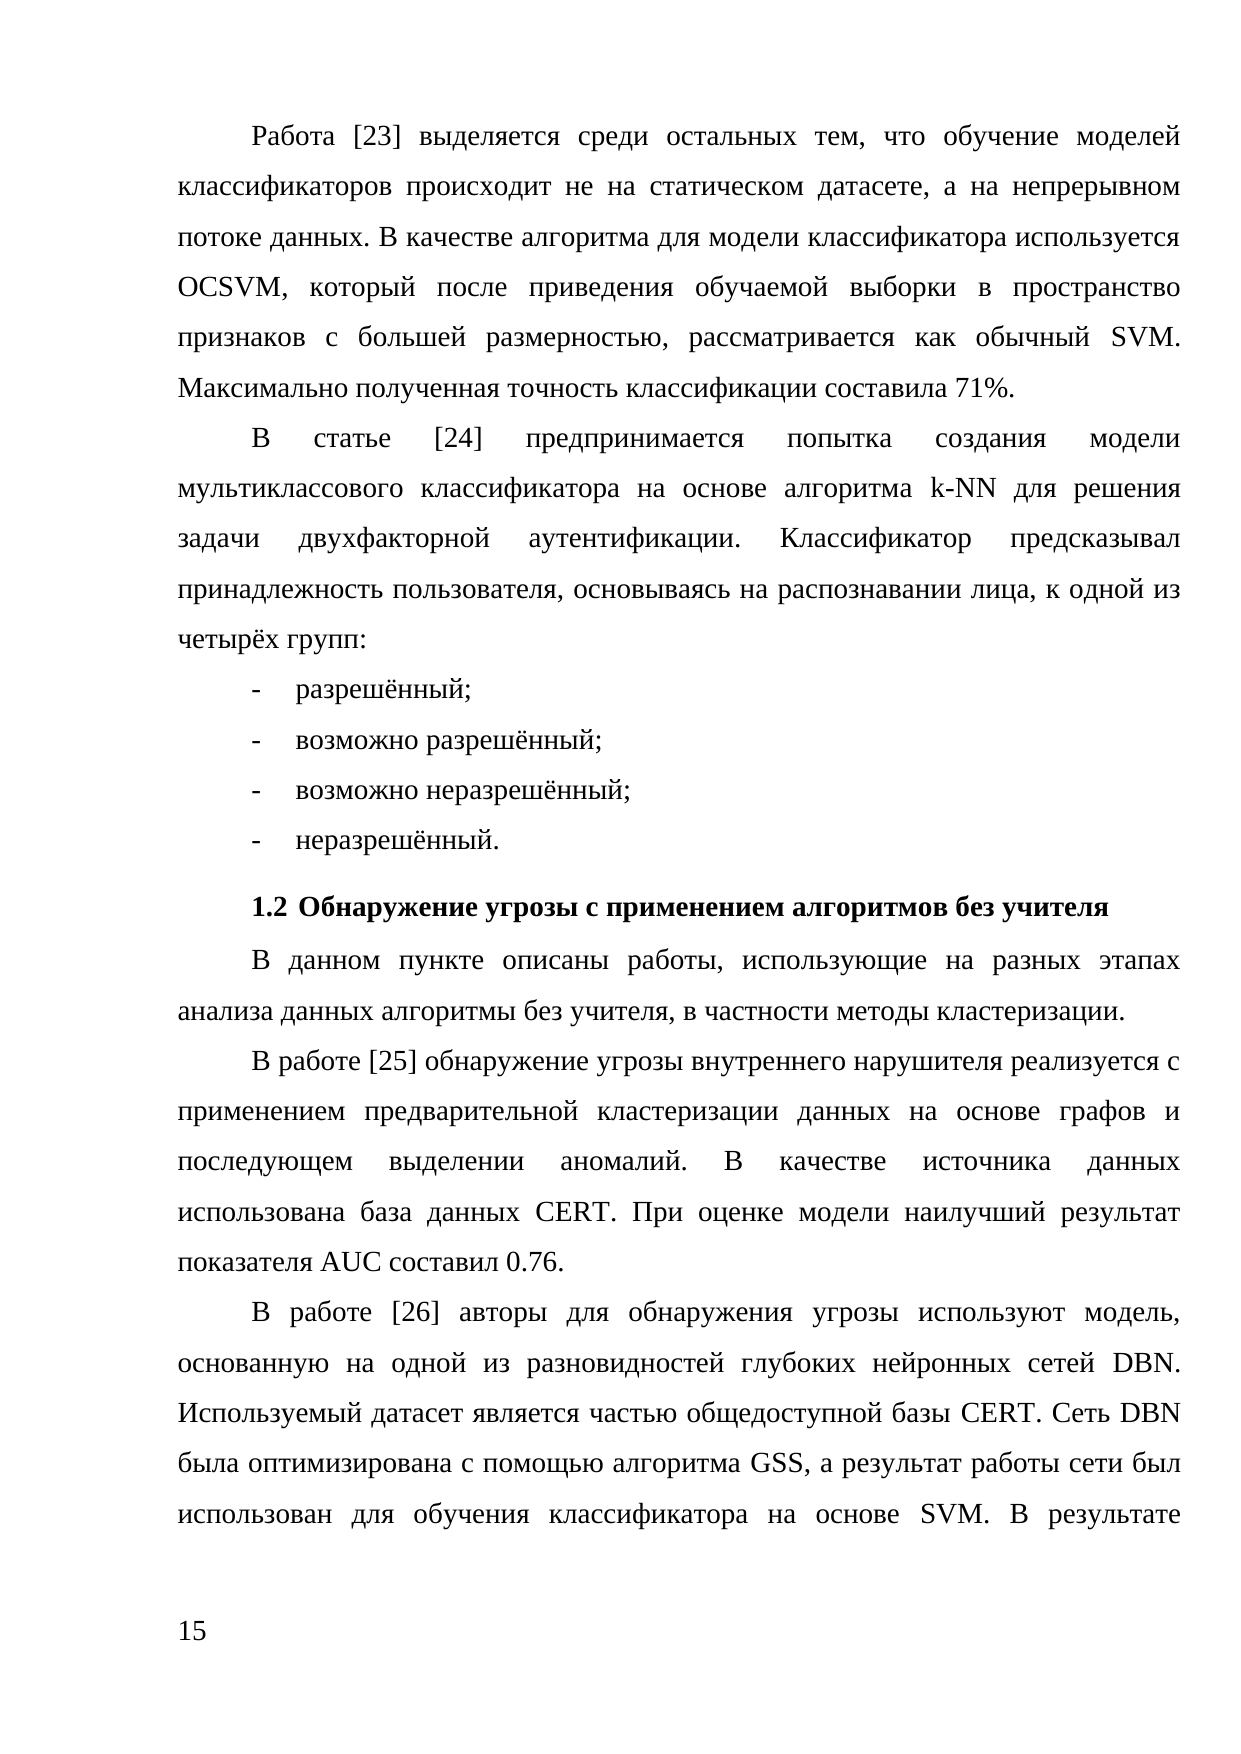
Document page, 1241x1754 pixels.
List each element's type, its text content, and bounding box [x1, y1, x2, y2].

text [177, 1294, 1181, 1529]
list возможно разрешённый; [251, 722, 1181, 755]
list неразрешённый. [251, 822, 1181, 856]
list разрешённый; [251, 672, 1181, 705]
list возможно неразрешённый; [251, 772, 1181, 806]
list Работа [23] выделяется среди остальных тем, что обучение моделей классификаторов происходит не на статическом датасете, а на непрерывном потоке данных. В качестве алгоритма для модели классификатора используется OCSVM, который после приведения обучаемой выборки в пространство признаков с большей размерностью, рассматривается как обычный SVM. Максимально полученная точность классификации составила 71%. [177, 118, 1181, 403]
text В работе [25] обнаружение угрозы внутреннего нарушителя реализуется с применением предварительной кластеризации данных на основе графов и последующем выделении аномалий. В качестве источника данных использована база данных CERT. При оценке модели наилучший результат показателя AUC составил 0.76. [177, 1043, 1181, 1278]
subtitle Обнаружение угрозы с применением алгоритмов без учителя [251, 889, 1181, 923]
list В статье [24] предпринимается попытка создания модели мультиклассового классификатора на основе алгоритма k-NN для решения задачи двухфакторной аутентификации. Классификатор предсказывал принадлежность пользователя, основываясь на распознавании лица, к одной из четырёх групп: [177, 420, 1181, 655]
text В данном пункте описаны работы, использующие на разных этапах анализа данных алгоритмы без учителя, в частности методы кластеризации. [177, 942, 1181, 1026]
